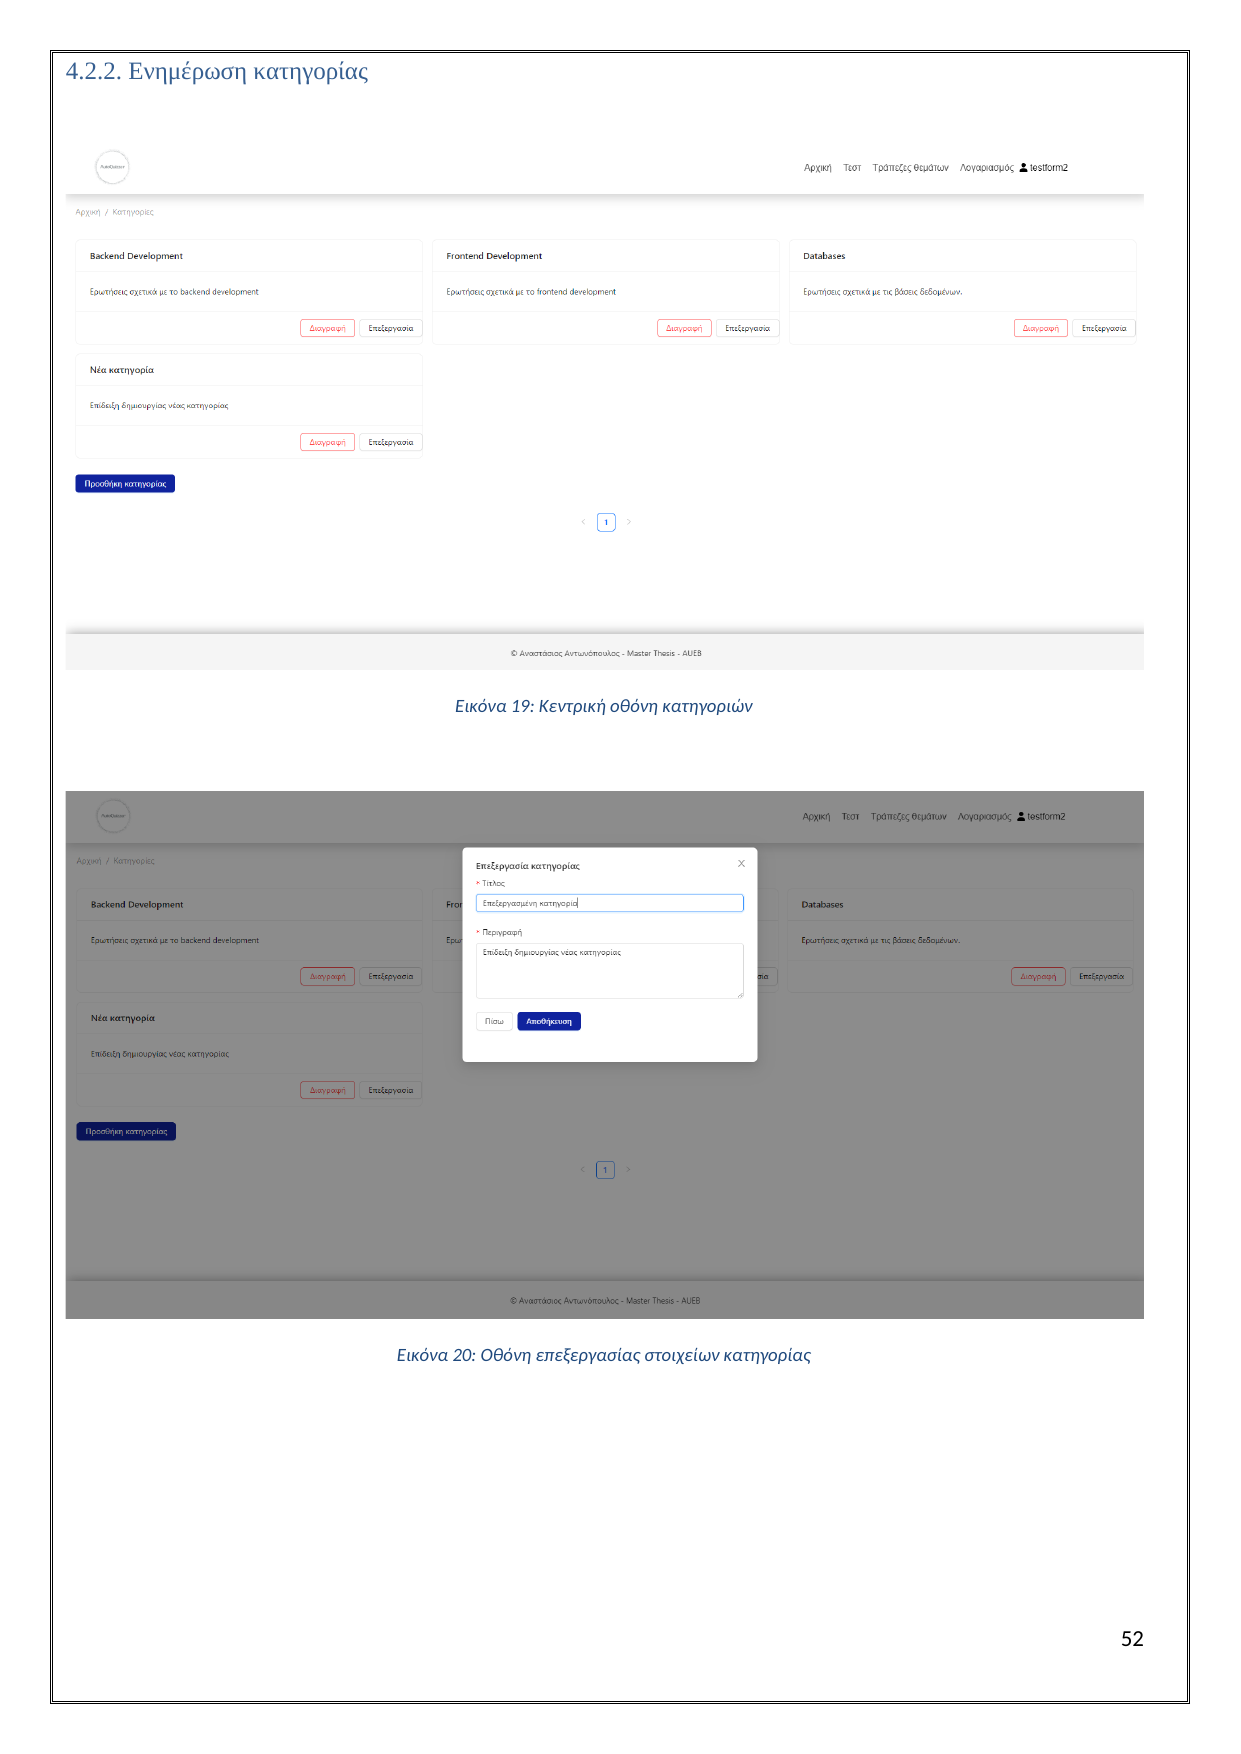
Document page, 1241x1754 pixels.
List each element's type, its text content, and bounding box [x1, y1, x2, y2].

subtitle 4.2.2. Ενημέρωση κατηγορίας [66, 56, 1144, 85]
picture [65, 142, 1144, 670]
picture [65, 791, 1144, 1319]
